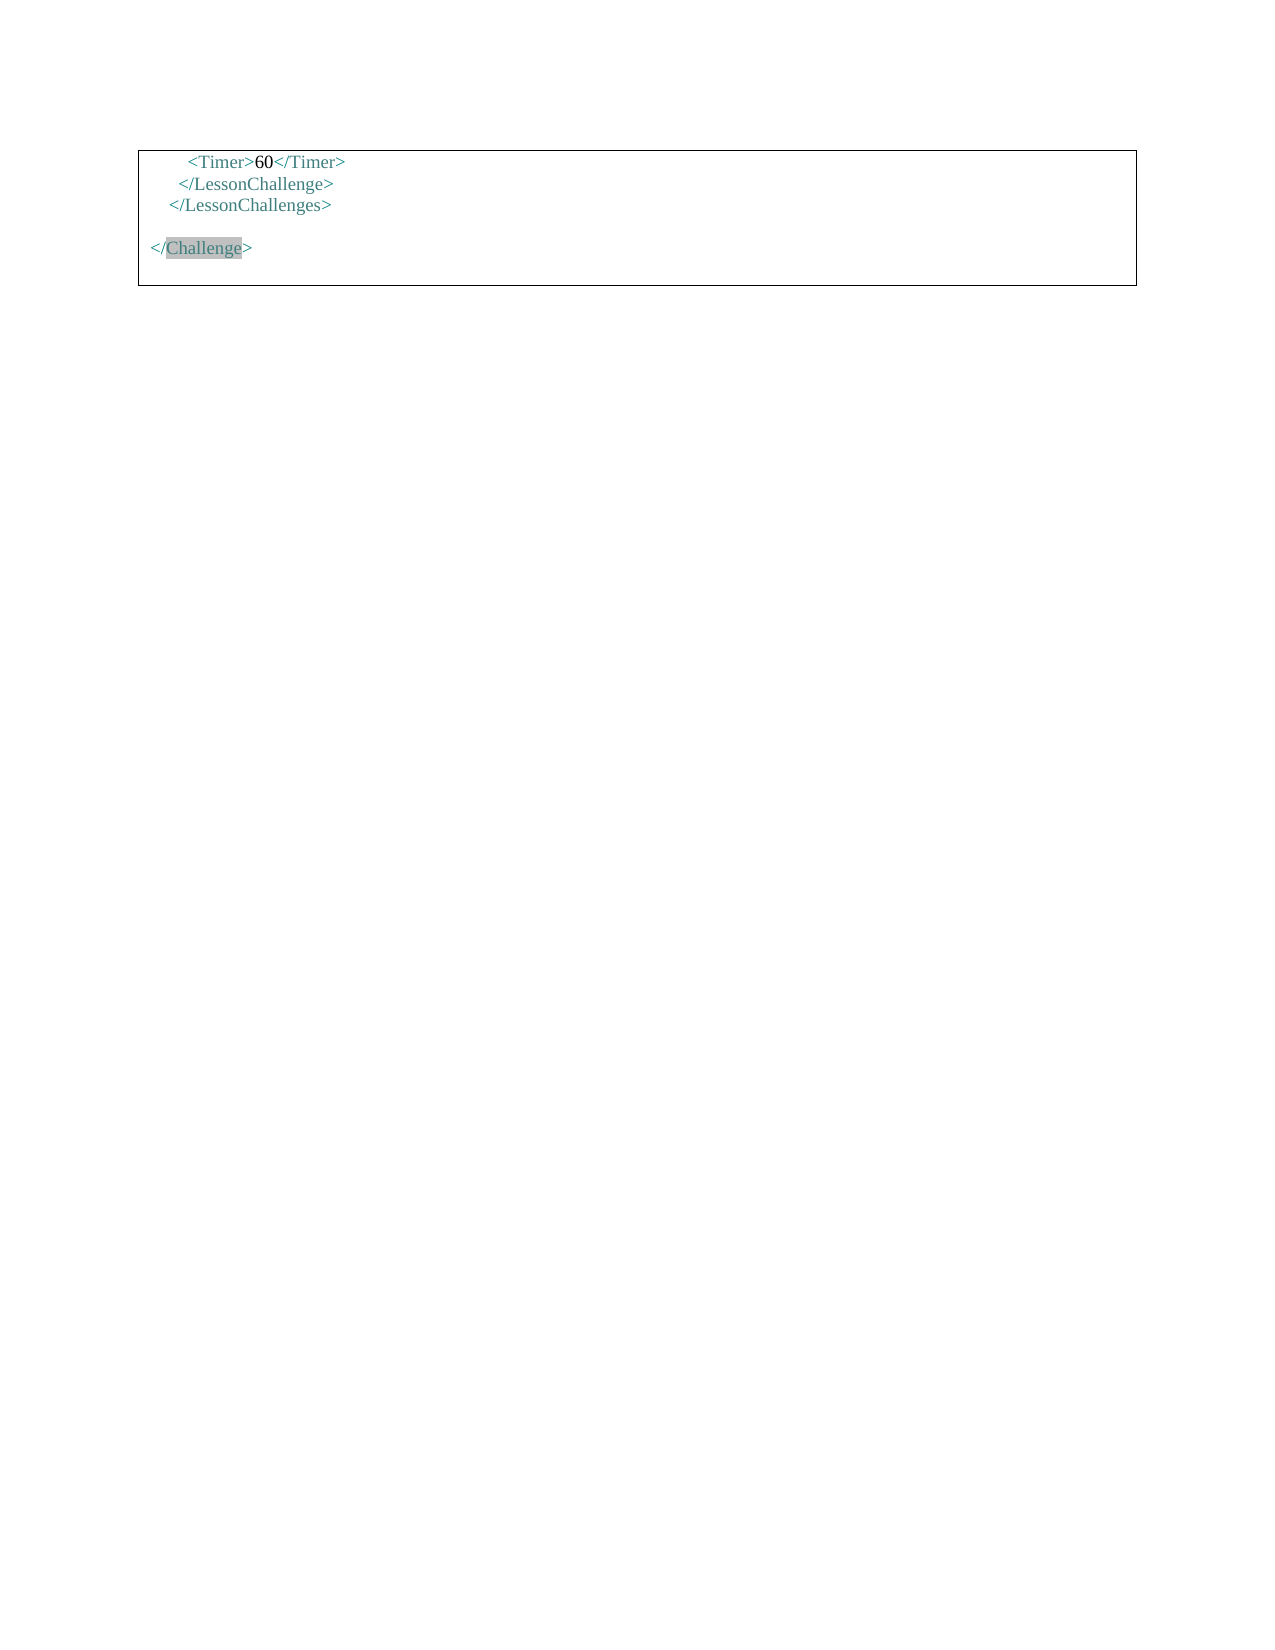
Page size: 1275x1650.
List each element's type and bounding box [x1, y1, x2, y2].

table_header [139, 151, 1136, 284]
